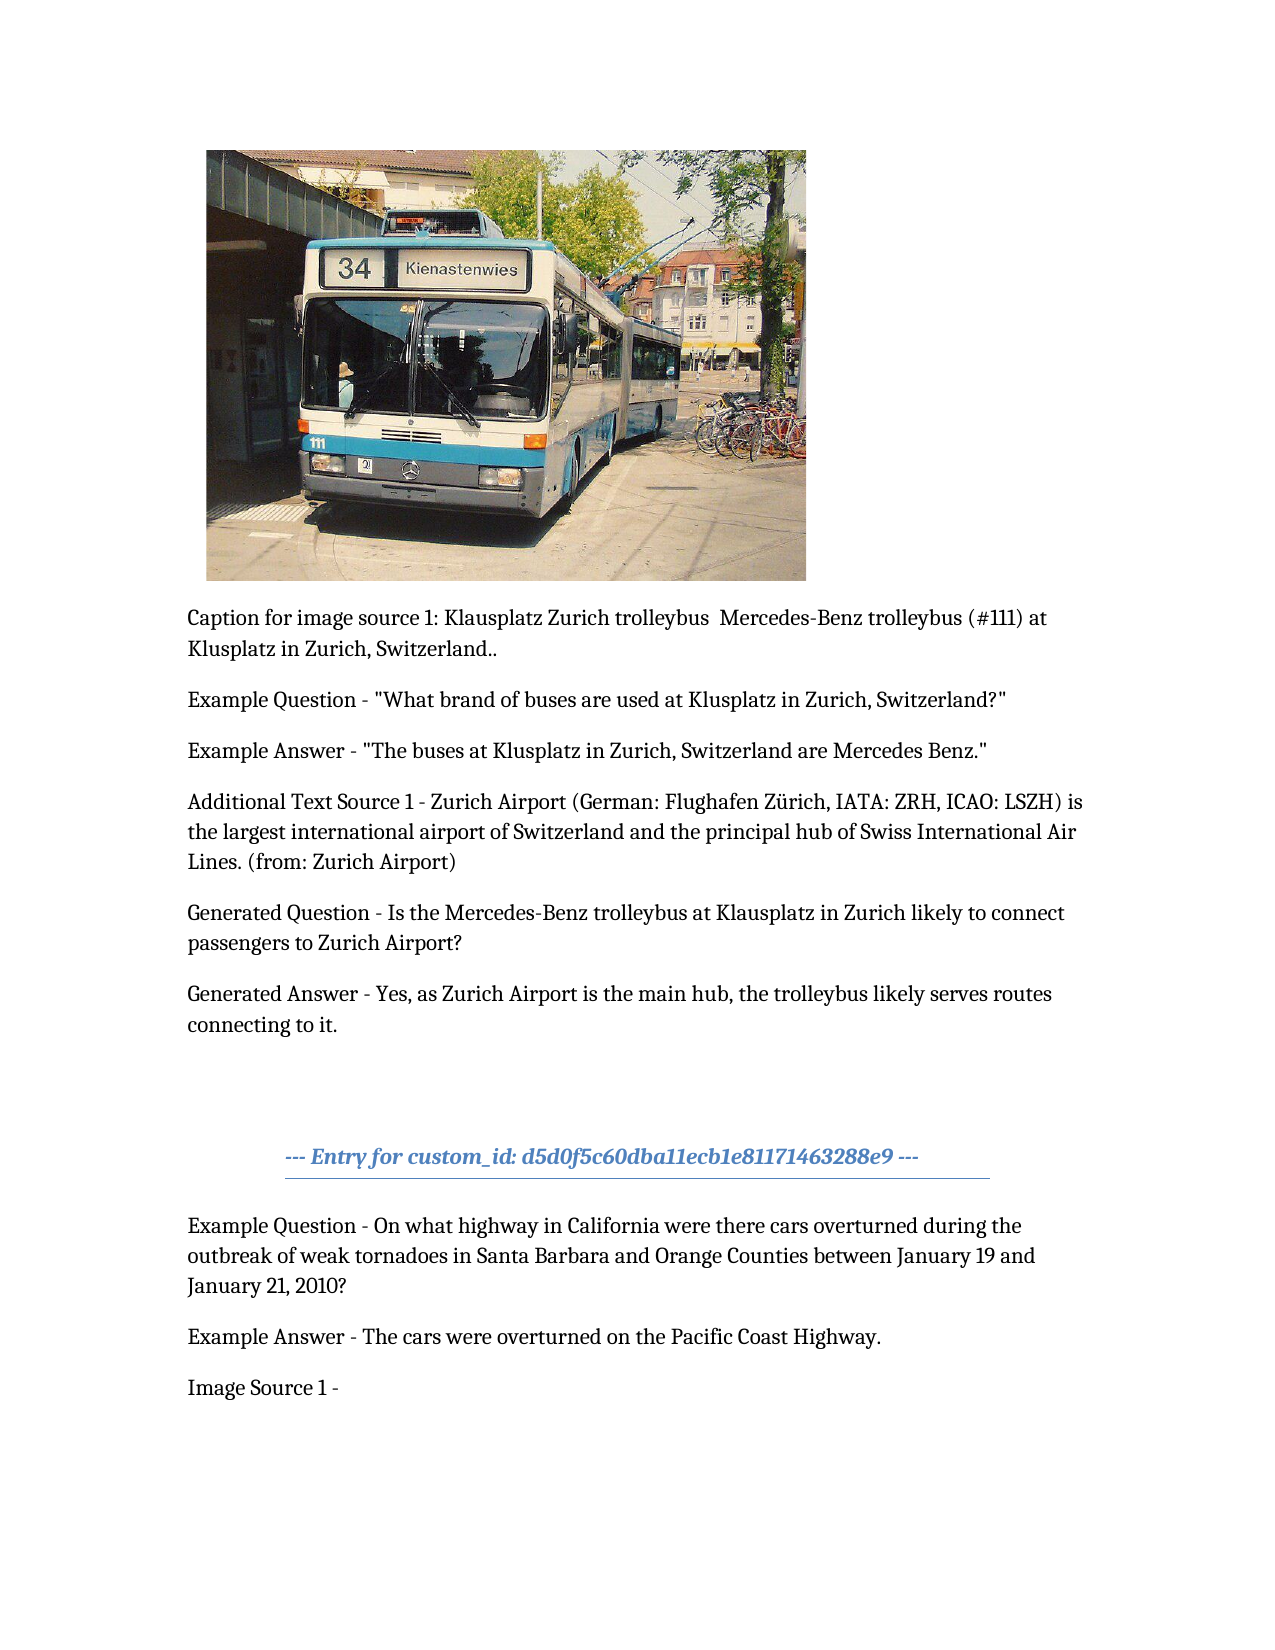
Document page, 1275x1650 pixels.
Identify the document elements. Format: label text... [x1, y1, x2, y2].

text Additional Text Source 1 - Zurich Airport (German: Flughafen Zürich, IATA: ZRH, ICAO: LSZH) is the largest international airport of Switzerland and the principal hub of Swiss International Air Lines. (from: Zurich Airport) [187, 788, 1087, 875]
text --- Entry for custom_id: d5d0f5c60dba11ecb1e81171463288e9 --- [285, 1144, 990, 1178]
picture [206, 150, 807, 581]
text Generated Question - Is the Mercedes-Benz trolleybus at Klausplatz in Zurich likely to connect passengers to Zurich Airport? [187, 900, 1087, 957]
text Generated Answer - Yes, as Zurich Airport is the main hub, the trolleybus likely serves routes connecting to it. [187, 981, 1087, 1038]
text Example Answer - The cars were overturned on the Pacific Coast Highway. [187, 1324, 1087, 1350]
text Example Answer - "The buses at Klusplatz in Zurich, Switzerland are Mercedes Benz." [187, 737, 1087, 764]
text Example Question - "What brand of buses are used at Klusplatz in Zurich, Switzerland?" [187, 686, 1087, 713]
text Image Source 1 - [187, 1375, 1087, 1401]
text Caption for image source 1: Klausplatz Zurich trolleybus Mercedes-Benz trolleybus (#111) at Klusplatz in Zurich, Switzerland.. [187, 605, 1087, 662]
text Example Question - On what highway in California were there cars overturned during the outbreak of weak tornadoes in Santa Barbara and Orange Counties between January 19 and January 21, 2010? [187, 1212, 1087, 1299]
